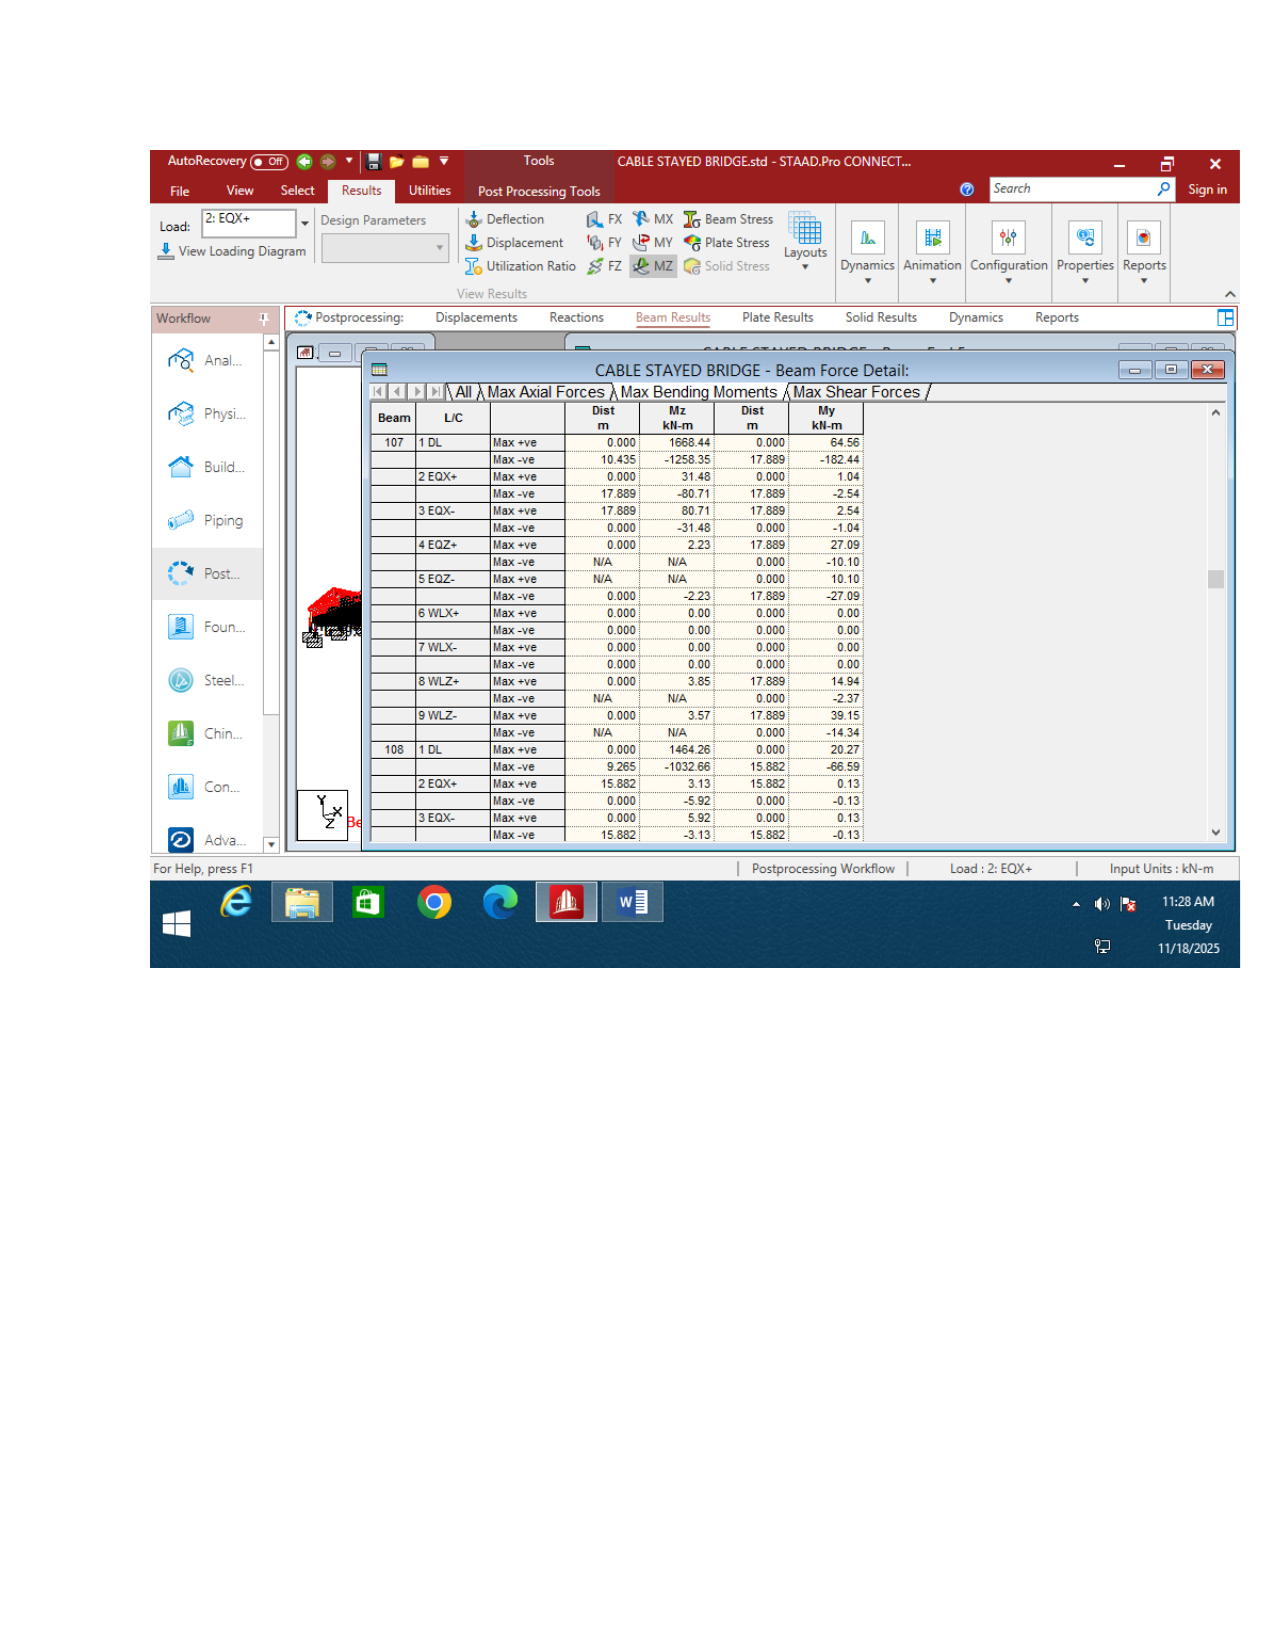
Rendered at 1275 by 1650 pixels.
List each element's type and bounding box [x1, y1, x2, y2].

picture [150, 150, 1241, 968]
